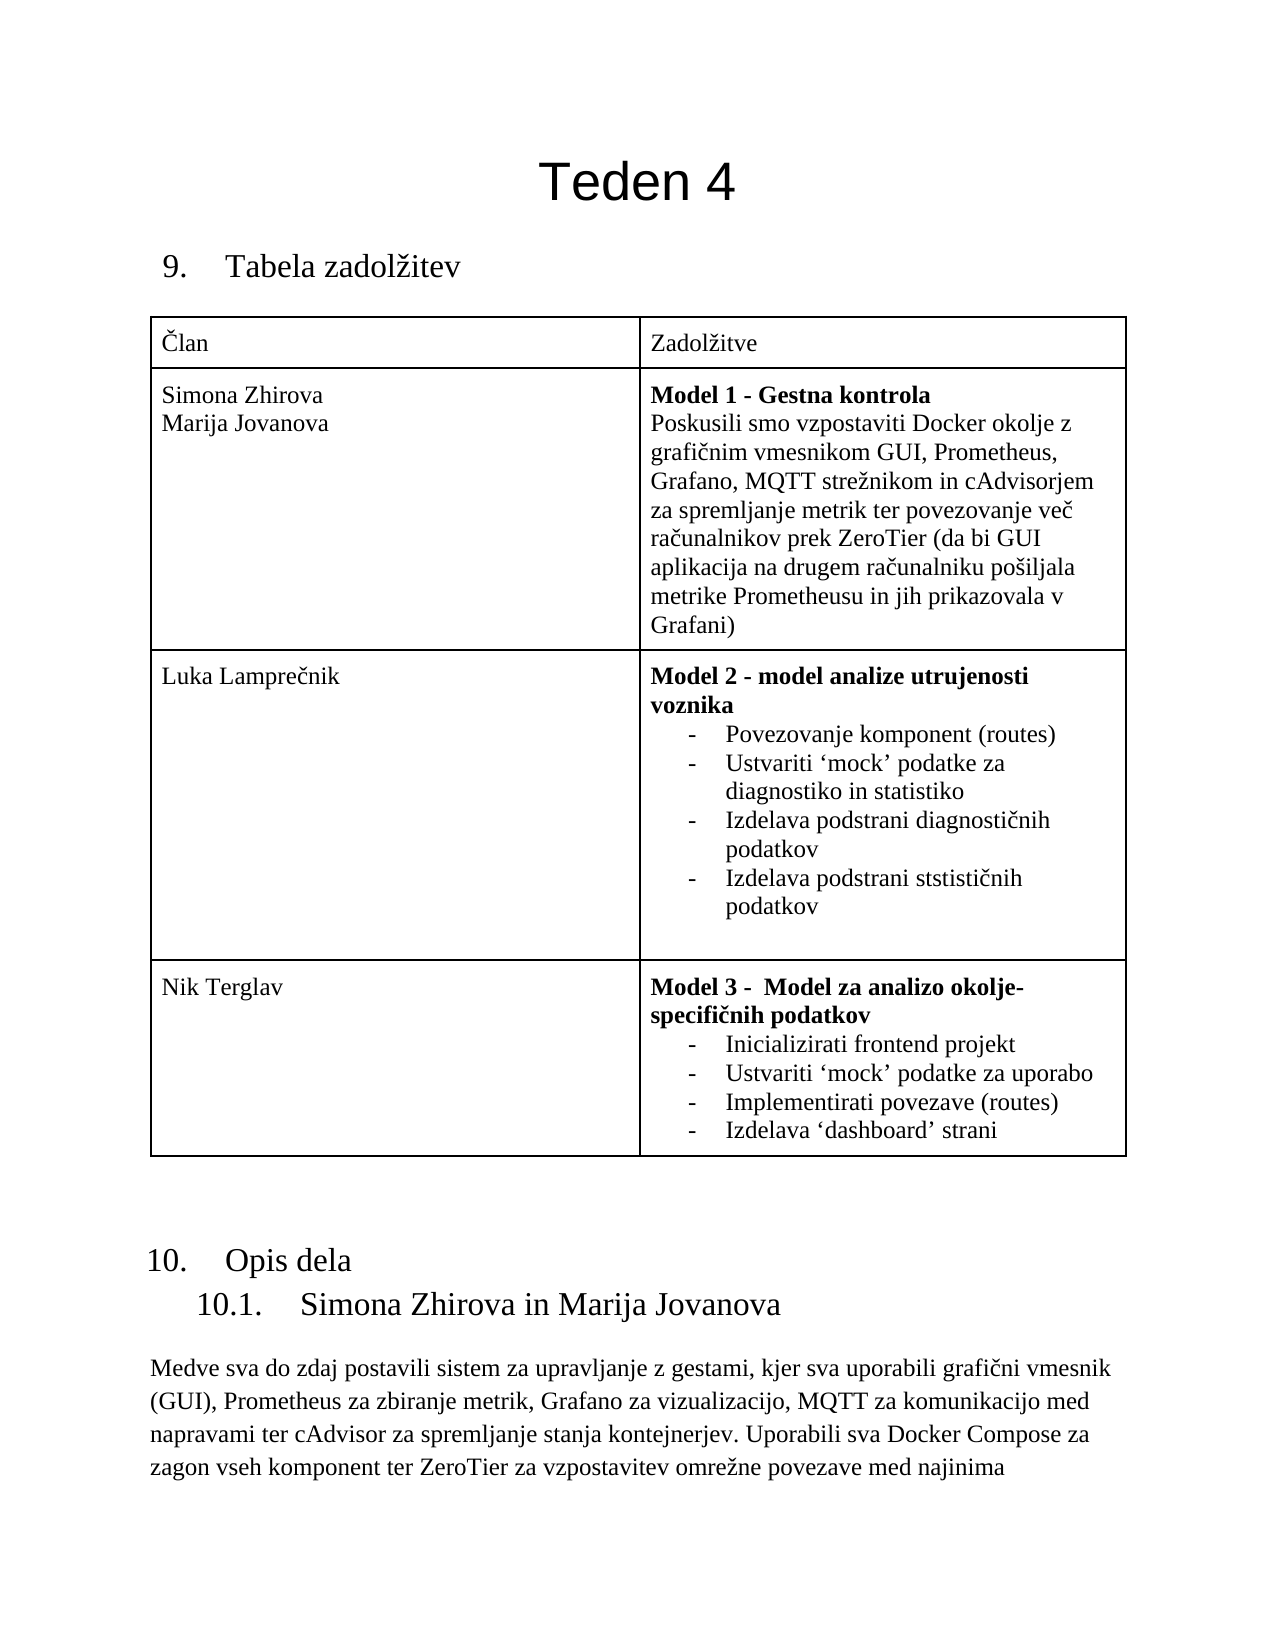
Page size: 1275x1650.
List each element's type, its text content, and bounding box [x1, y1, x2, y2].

list Opis dela [187, 1240, 1125, 1278]
table_header Član [152, 318, 639, 367]
table_cell Model 2 - model analize utrujenosti voznika Povezovanje komponent (routes) Ustvariti ‘mock’ podatke za diagnostiko in statistiko Izdelava podstrani diagnostičnih podatkov Izdelava podstrani ststističnih podatkov [641, 651, 1125, 959]
table_cell Nik Terglav [152, 961, 639, 1155]
table_cell Luka Lamprečnik [152, 651, 639, 959]
table_cell Model 3 - Model za analizo okolje-specifičnih podatkov Inicializirati frontend projekt Ustvariti ‘mock’ podatke za uporabo Implementirati povezave (routes) Izdelava ‘dashboard’ strani [641, 961, 1125, 1155]
table_header Zadolžitve [641, 318, 1125, 367]
table_cell Model 1 - Gestna kontrola Poskusili smo vzpostaviti Docker okolje z grafičnim vmesnikom GUI, Prometheus, Grafano, MQTT strežnikom in cAdvisorjem za spremljanje metrik ter povezovanje več računalnikov prek ZeroTier (da bi GUI aplikacija na drugem računalniku pošiljala metrike Prometheusu in jih prikazovala v Grafani) [641, 369, 1125, 649]
title Teden 4 [150, 150, 1125, 212]
list Tabela zadolžitev [187, 247, 1125, 285]
table_cell Simona Zhirova Marija Jovanova [152, 369, 639, 649]
list Simona Zhirova in Marija Jovanova [262, 1284, 1125, 1322]
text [150, 1353, 1125, 1481]
